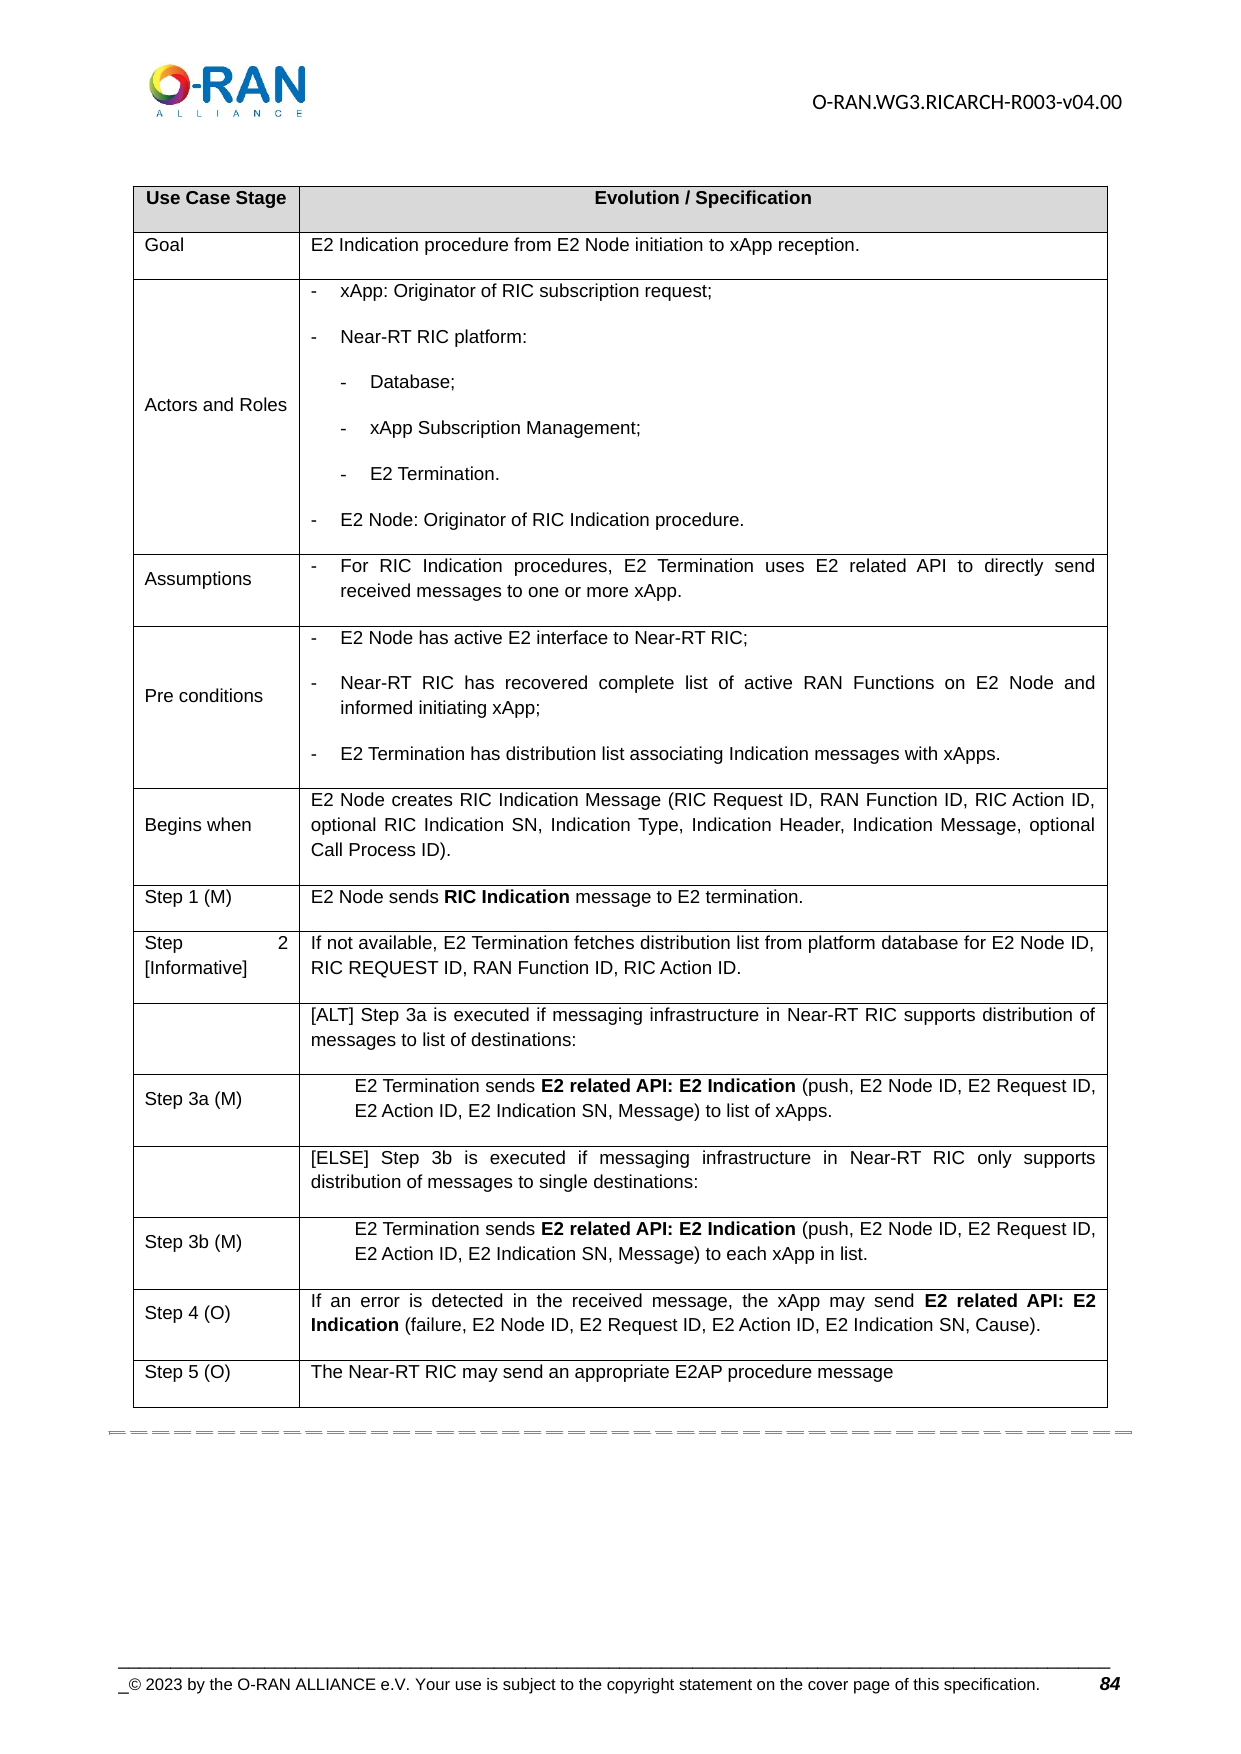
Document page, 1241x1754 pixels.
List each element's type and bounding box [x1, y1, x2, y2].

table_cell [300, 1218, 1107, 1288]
picture [139, 51, 315, 123]
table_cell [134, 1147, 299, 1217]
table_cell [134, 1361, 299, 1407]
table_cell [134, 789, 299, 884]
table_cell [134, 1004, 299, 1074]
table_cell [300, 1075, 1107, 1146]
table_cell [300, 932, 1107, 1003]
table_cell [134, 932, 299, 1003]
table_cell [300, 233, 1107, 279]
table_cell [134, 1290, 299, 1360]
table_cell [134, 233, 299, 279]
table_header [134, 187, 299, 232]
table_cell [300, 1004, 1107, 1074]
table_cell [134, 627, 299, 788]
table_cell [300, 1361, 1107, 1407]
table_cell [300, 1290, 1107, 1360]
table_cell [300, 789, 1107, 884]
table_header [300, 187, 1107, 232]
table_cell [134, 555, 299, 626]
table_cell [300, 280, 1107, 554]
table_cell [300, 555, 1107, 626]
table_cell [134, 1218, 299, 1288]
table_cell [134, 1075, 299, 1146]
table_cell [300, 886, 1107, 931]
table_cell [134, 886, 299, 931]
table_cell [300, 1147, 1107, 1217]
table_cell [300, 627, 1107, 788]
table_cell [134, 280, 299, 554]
